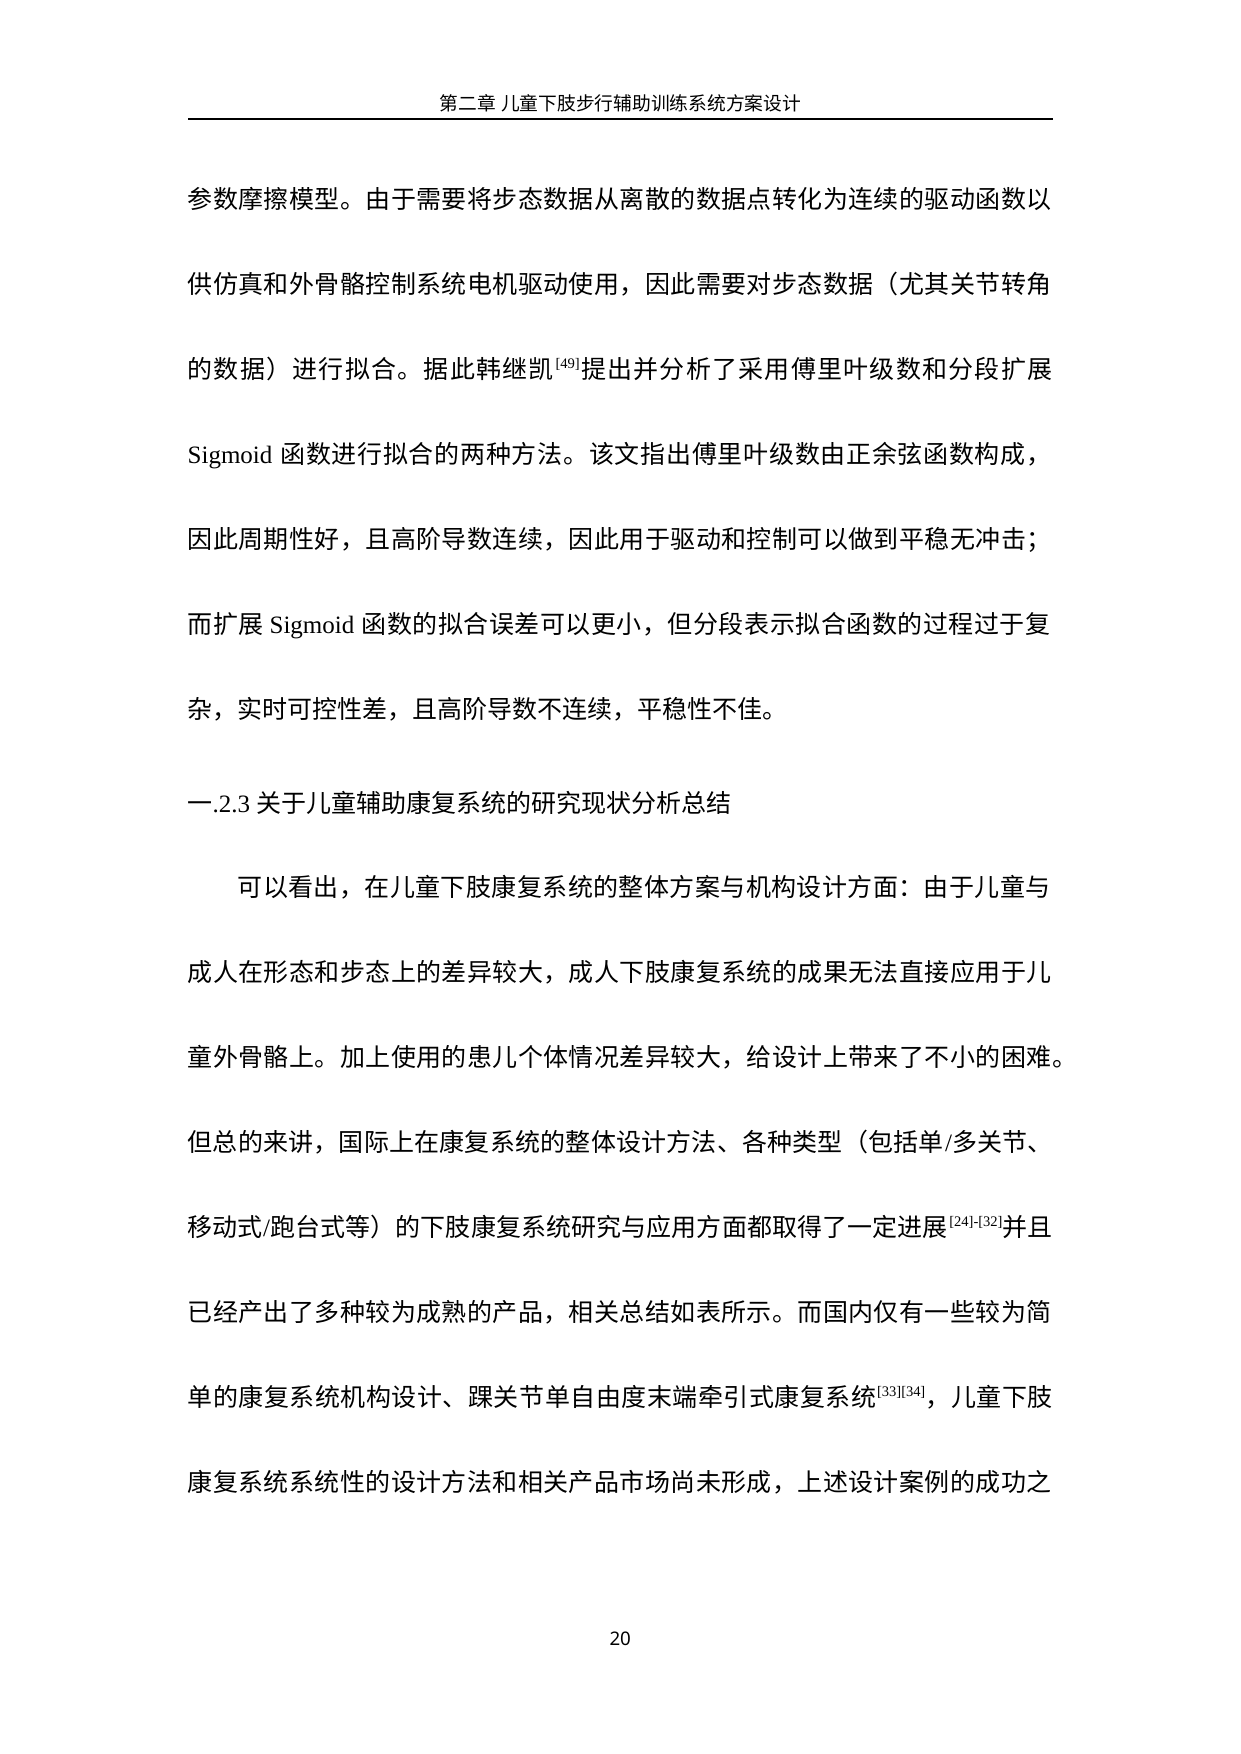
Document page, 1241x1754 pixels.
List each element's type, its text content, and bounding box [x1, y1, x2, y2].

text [187, 164, 1053, 741]
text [187, 852, 1053, 1514]
text 关于儿童辅助康复系统的研究现状分析总结 [187, 767, 1053, 835]
